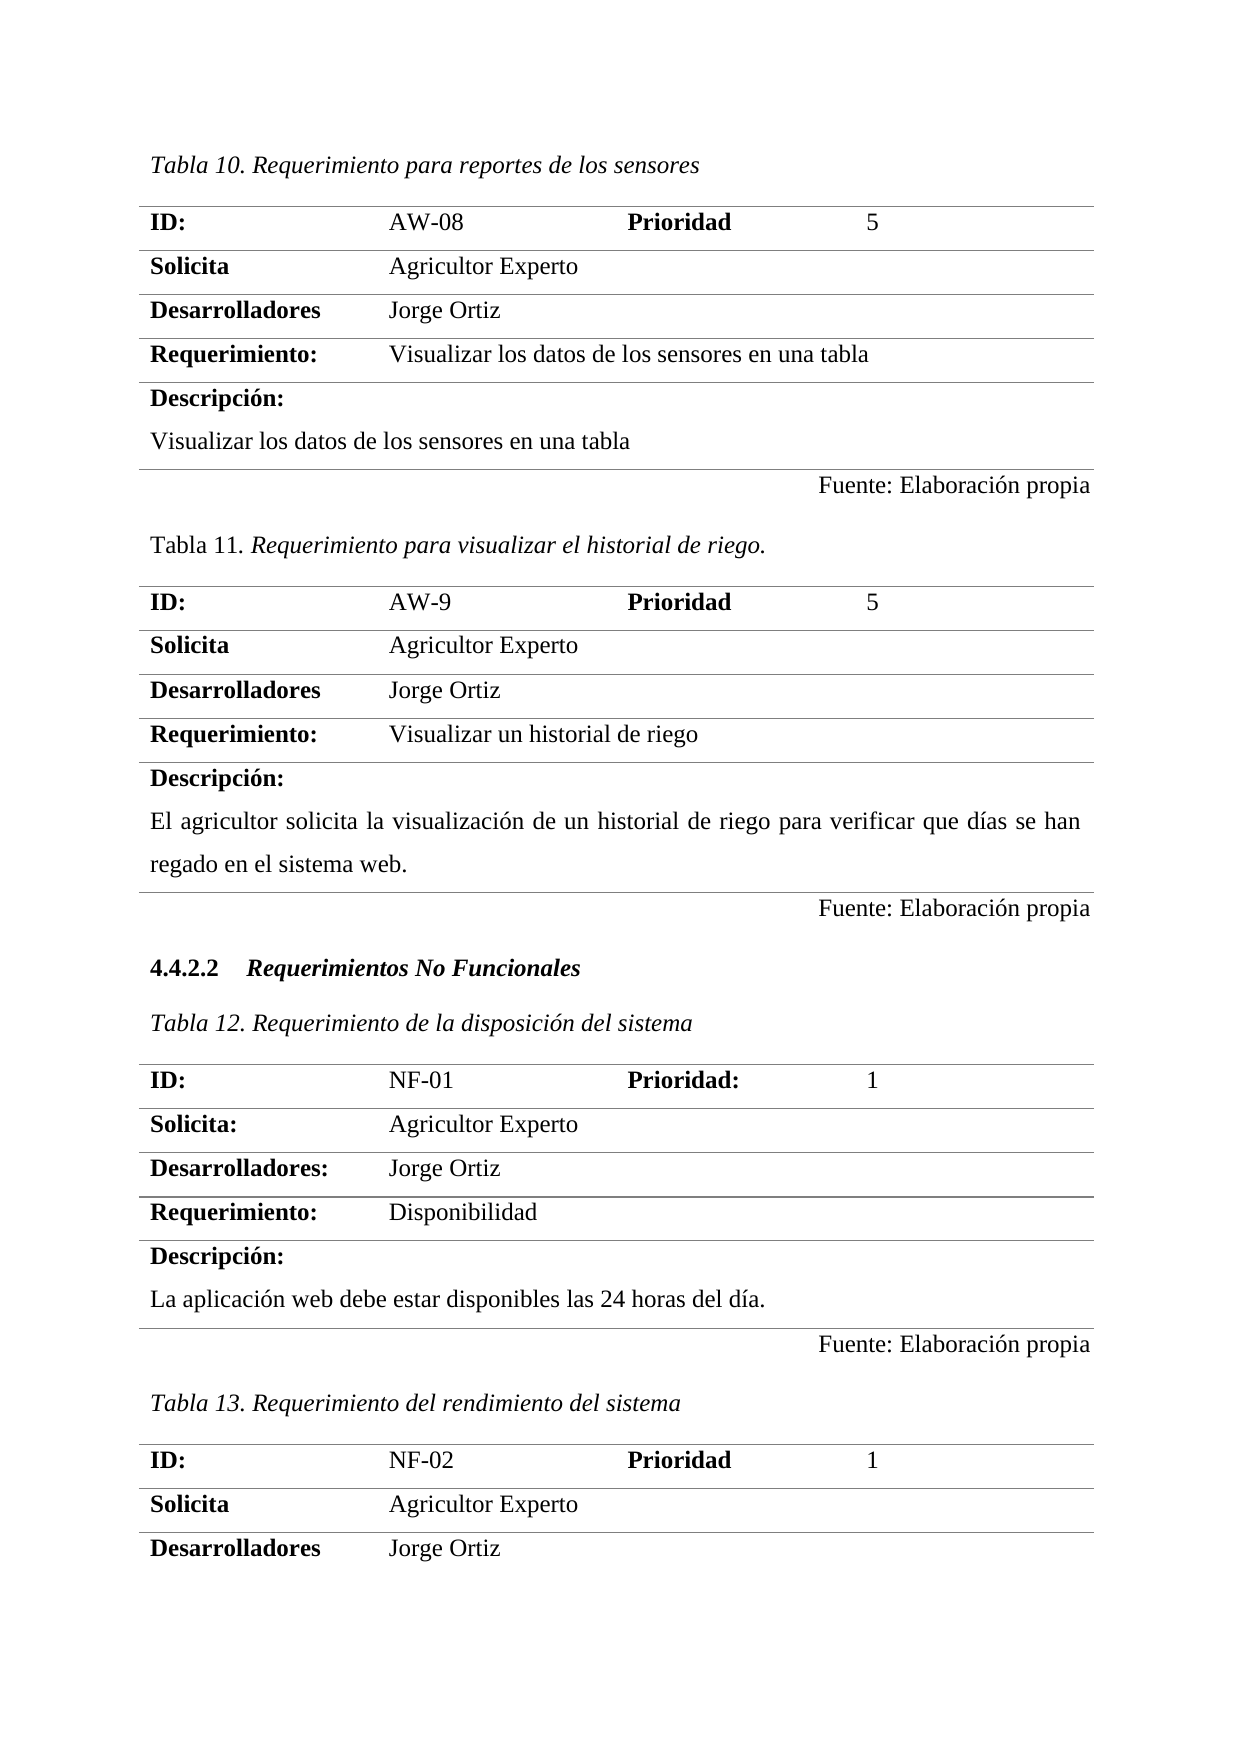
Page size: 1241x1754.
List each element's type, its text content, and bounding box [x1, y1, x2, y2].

table_cell Desarrolladores [139, 675, 377, 718]
table_cell Solicita: [139, 1109, 377, 1152]
table_cell Jorge Ortiz [378, 675, 1093, 718]
table_cell Solicita [139, 1489, 377, 1532]
table_header Prioridad [616, 207, 855, 250]
table_cell Agricultor Experto [378, 1109, 1093, 1152]
table_cell Agricultor Experto [378, 1489, 1093, 1532]
table_cell Requerimiento: [139, 719, 377, 762]
table_cell Descripción: El agricultor solicita la visualización de un historial de riego para verificar que días se han regado en el sistema web. [139, 763, 1093, 892]
table_cell Descripción: La aplicación web debe estar disponibles las 24 horas del día. [139, 1241, 1093, 1328]
table_header ID: [139, 207, 377, 250]
table_cell Desarrolladores: [139, 1153, 377, 1196]
table_header NF-01 [378, 1065, 616, 1108]
table_header ID: [139, 1065, 377, 1108]
table_cell Desarrolladores [139, 295, 377, 338]
table_cell Solicita [139, 251, 377, 294]
table_header AW-08 [378, 207, 616, 250]
table_cell Disponibilidad [378, 1198, 1093, 1240]
table_header AW-9 [378, 587, 616, 629]
table_header Prioridad [616, 1445, 855, 1488]
subtitle Requerimientos No Funcionales [150, 953, 1090, 982]
table_cell Requerimiento: [139, 1198, 377, 1240]
table_header Prioridad [616, 587, 855, 629]
table_cell Jorge Ortiz [378, 1533, 1093, 1576]
table_cell Agricultor Experto [378, 631, 1093, 674]
table_header NF-02 [378, 1445, 616, 1488]
table_cell Jorge Ortiz [378, 295, 1093, 338]
table_cell Solicita [139, 631, 377, 674]
table_header ID: [139, 1445, 377, 1488]
table_cell Requerimiento: [139, 339, 377, 382]
table_header 1 [855, 1445, 1093, 1488]
table_cell Jorge Ortiz [378, 1153, 1093, 1196]
text Fuente: Elaboración propia [150, 1329, 1090, 1357]
table_header 5 [855, 587, 1093, 629]
table_cell Desarrolladores [139, 1533, 377, 1576]
text Fuente: Elaboración propia [150, 470, 1090, 499]
table_header ID: [139, 587, 377, 629]
table_header 5 [855, 207, 1093, 250]
table_cell Descripción: Visualizar los datos de los sensores en una tabla [139, 383, 1093, 469]
table_cell Visualizar los datos de los sensores en una tabla [378, 339, 1093, 382]
table_header 1 [855, 1065, 1093, 1108]
text Fuente: Elaboración propia [150, 893, 1090, 922]
table_cell Visualizar un historial de riego [378, 719, 1093, 762]
text Tabla 11. Requerimiento para visualizar el historial de riego. [150, 530, 1090, 559]
table_header Prioridad: [616, 1065, 855, 1108]
table_cell Agricultor Experto [378, 251, 1093, 294]
